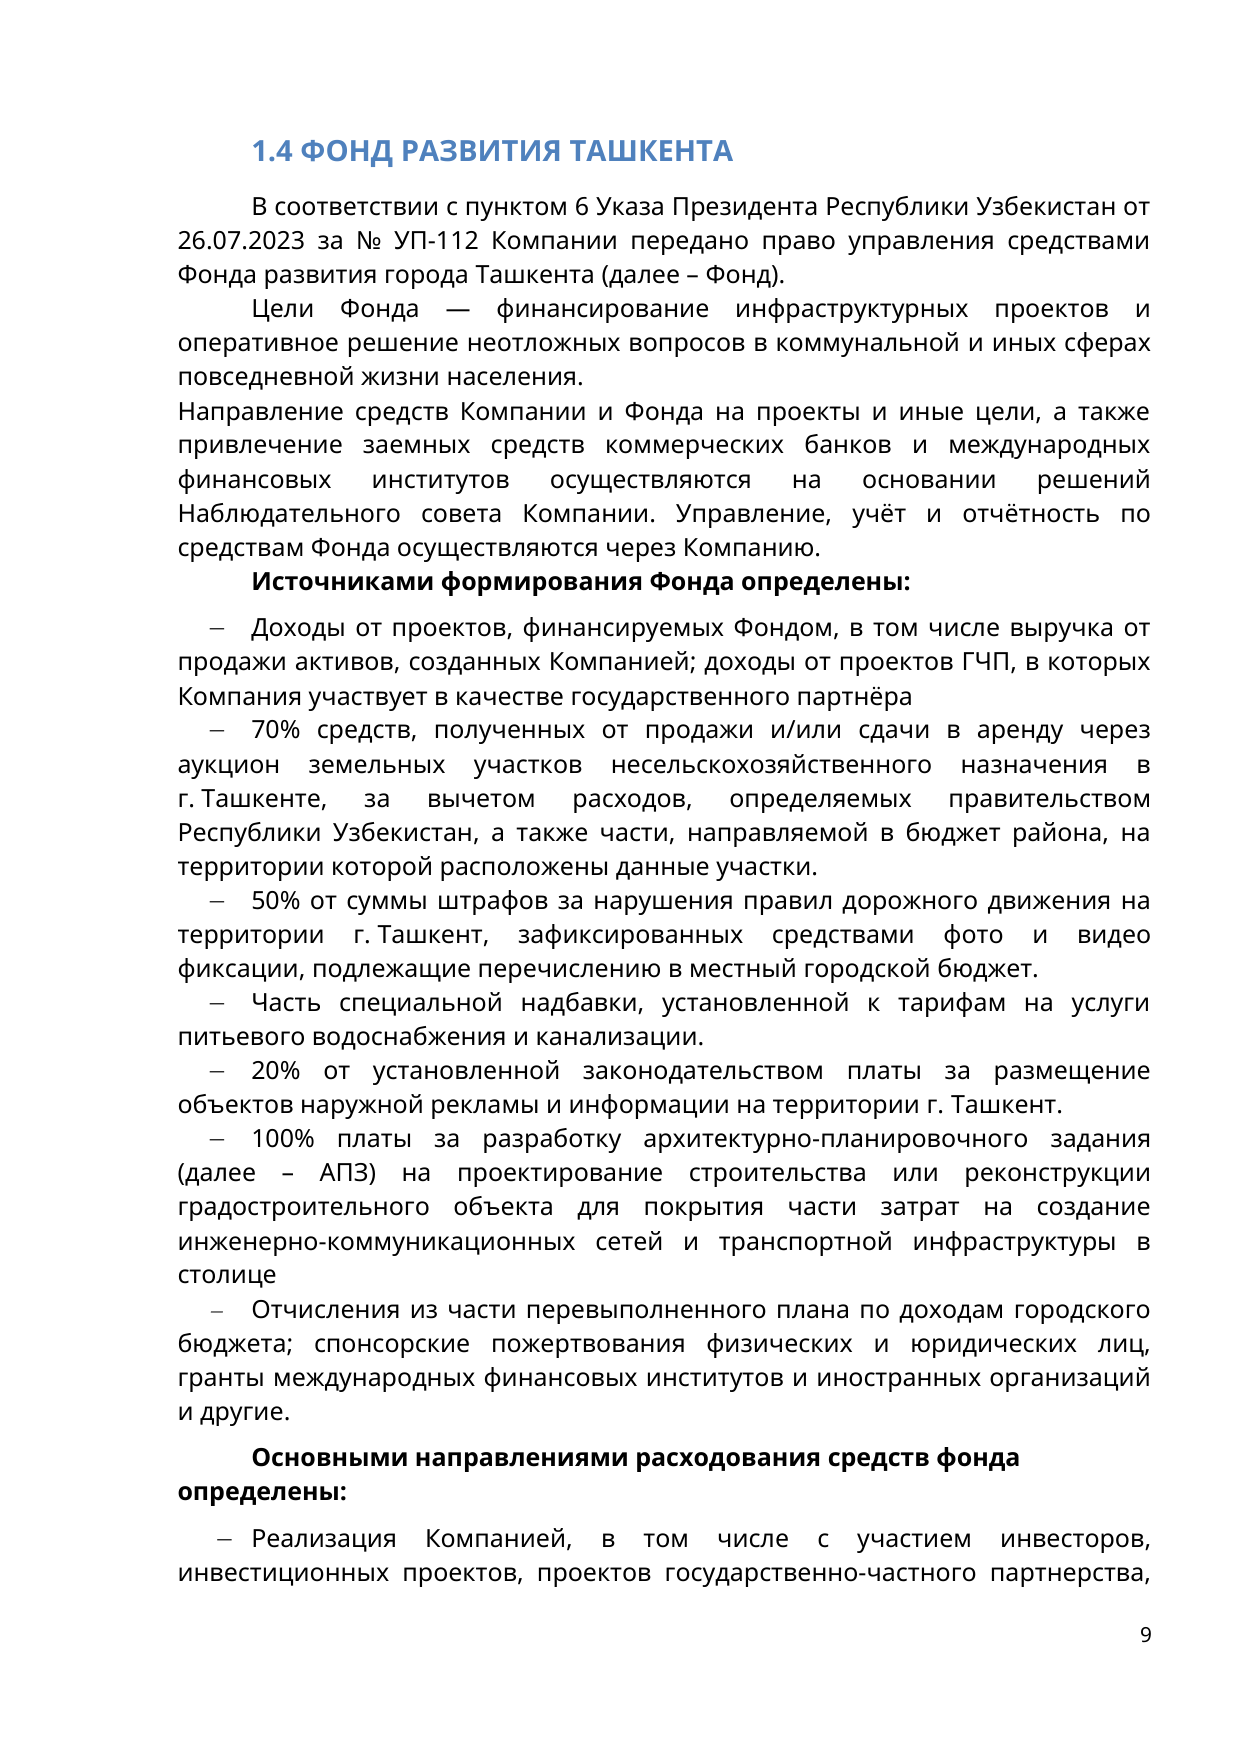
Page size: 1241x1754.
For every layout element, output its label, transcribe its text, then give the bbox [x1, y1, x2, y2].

text Источниками формирования Фонда определены: [177, 563, 1152, 597]
text Цели Фонда — финансирование инфраструктурных проектов и оперативное решение неотложных вопросов в коммунальной и иных сферах повседневной жизни населения. [177, 291, 1152, 393]
list 100% платы за разработку архитектурно-планировочного задания (далее – АПЗ) на проектирование строительства или реконструкции градостроительного объекта для покрытия части затрат на создание инженерно-коммуникационных сетей и транспортной инфраструктуры в столице [177, 1121, 1152, 1291]
list 70% средств, полученных от продажи и/или сдачи в аренду через аукцион земельных участков несельскохозяйственного назначения в г. Ташкенте, за вычетом расходов, определяемых правительством Республики Узбекистан, а также части, направляемой в бюджет района, на территории которой расположены данные участки. [177, 712, 1152, 882]
list Отчисления из части перевыполненного плана по доходам городского бюджета; спонсорские пожертвования физических и юридических лиц, гранты международных финансовых институтов и иностранных организаций и другие. [177, 1291, 1152, 1427]
text Основными направлениями расходования средств фонда определены: [177, 1440, 1152, 1508]
subtitle 1.4 ФОНД РАЗВИТИЯ ТАШКЕНТА [177, 131, 1152, 170]
list Доходы от проектов, финансируемых Фондом, в том числе выручка от продажи активов, созданных Компанией; доходы от проектов ГЧП, в которых Компания участвует в качестве государственного партнёра [177, 610, 1152, 712]
list 50% от суммы штрафов за нарушения правил дорожного движения на территории г. Ташкент, зафиксированных средствами фото и видео фиксации, подлежащие перечислению в местный городской бюджет. [177, 882, 1152, 985]
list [177, 1521, 1152, 1589]
list Часть специальной надбавки, установленной к тарифам на услуги питьевого водоснабжения и канализации. [177, 985, 1152, 1053]
text В соответствии с пунктом 6 Указа Президента Республики Узбекистан от 26.07.2023 за № УП-112 Компании передано право управления средствами Фонда развития города Ташкента (далее – Фонд). [177, 189, 1152, 291]
text Направление средств Компании и Фонда на проекты и иные цели, а также привлечение заемных средств коммерческих банков и международных финансовых институтов осуществляются на основании решений Наблюдательного совета Компании. Управление, учёт и отчётность по средствам Фонда осуществляются через Компанию. [177, 393, 1152, 563]
list 20% от установленной законодательством платы за размещение объектов наружной рекламы и информации на территории г. Ташкент. [177, 1053, 1152, 1121]
